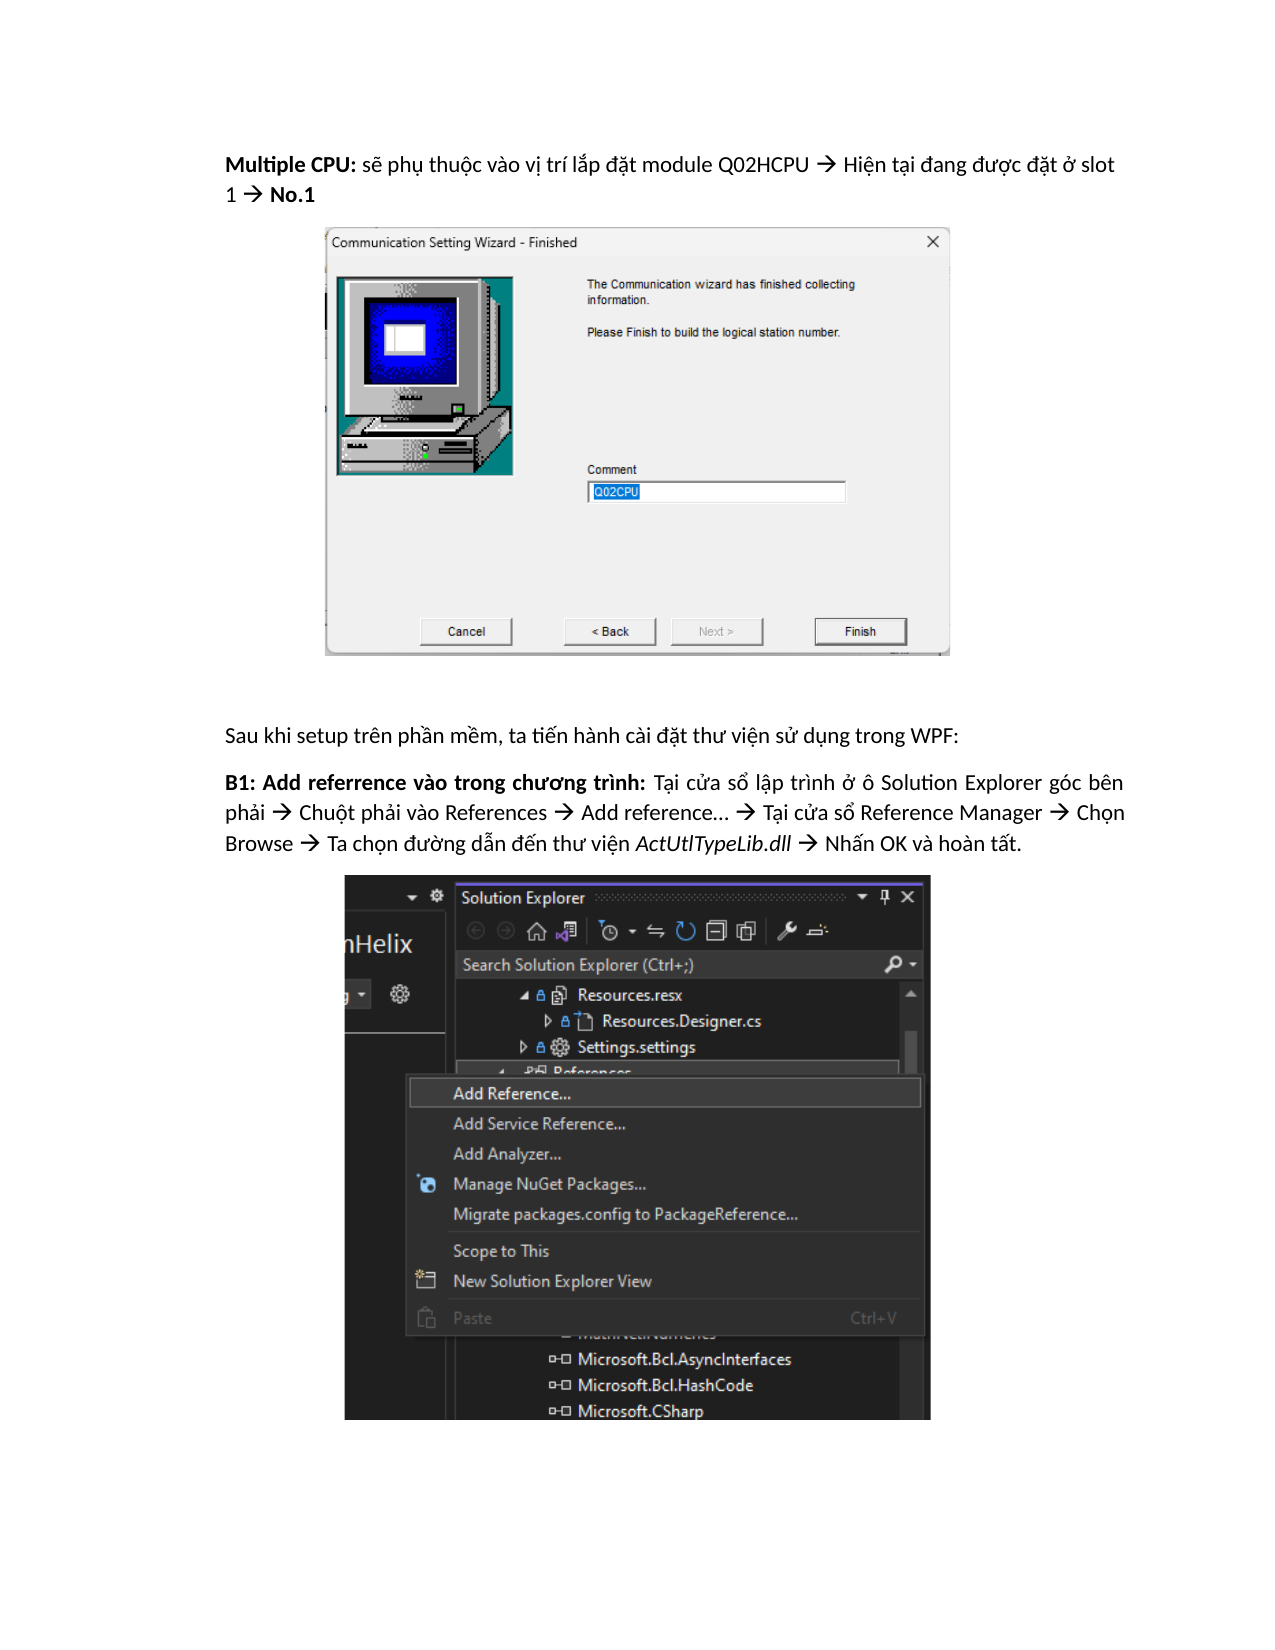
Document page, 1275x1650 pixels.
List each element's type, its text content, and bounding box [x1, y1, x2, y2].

picture [324, 227, 951, 656]
text B1: Add referrence vào trong chương trình: Tại cửa sổ lập trình ở ô Solution Explorer góc bên phải Chuột phải vào References Add reference… Tại cửa sổ Reference Manager Chọn Browse Ta chọn đường dẫn đến thư viện ActUtlTypeLib.dll Nhấn OK và hoàn tất. [225, 768, 1125, 857]
text Multiple CPU: sẽ phụ thuộc vào vị trí lắp đặt module Q02HCPU Hiện tại đang được đặt ở slot 1 No.1 [225, 150, 1125, 208]
picture [344, 875, 931, 1420]
text Sau khi setup trên phần mềm, ta tiến hành cài đặt thư viện sử dụng trong WPF: [225, 721, 1125, 749]
